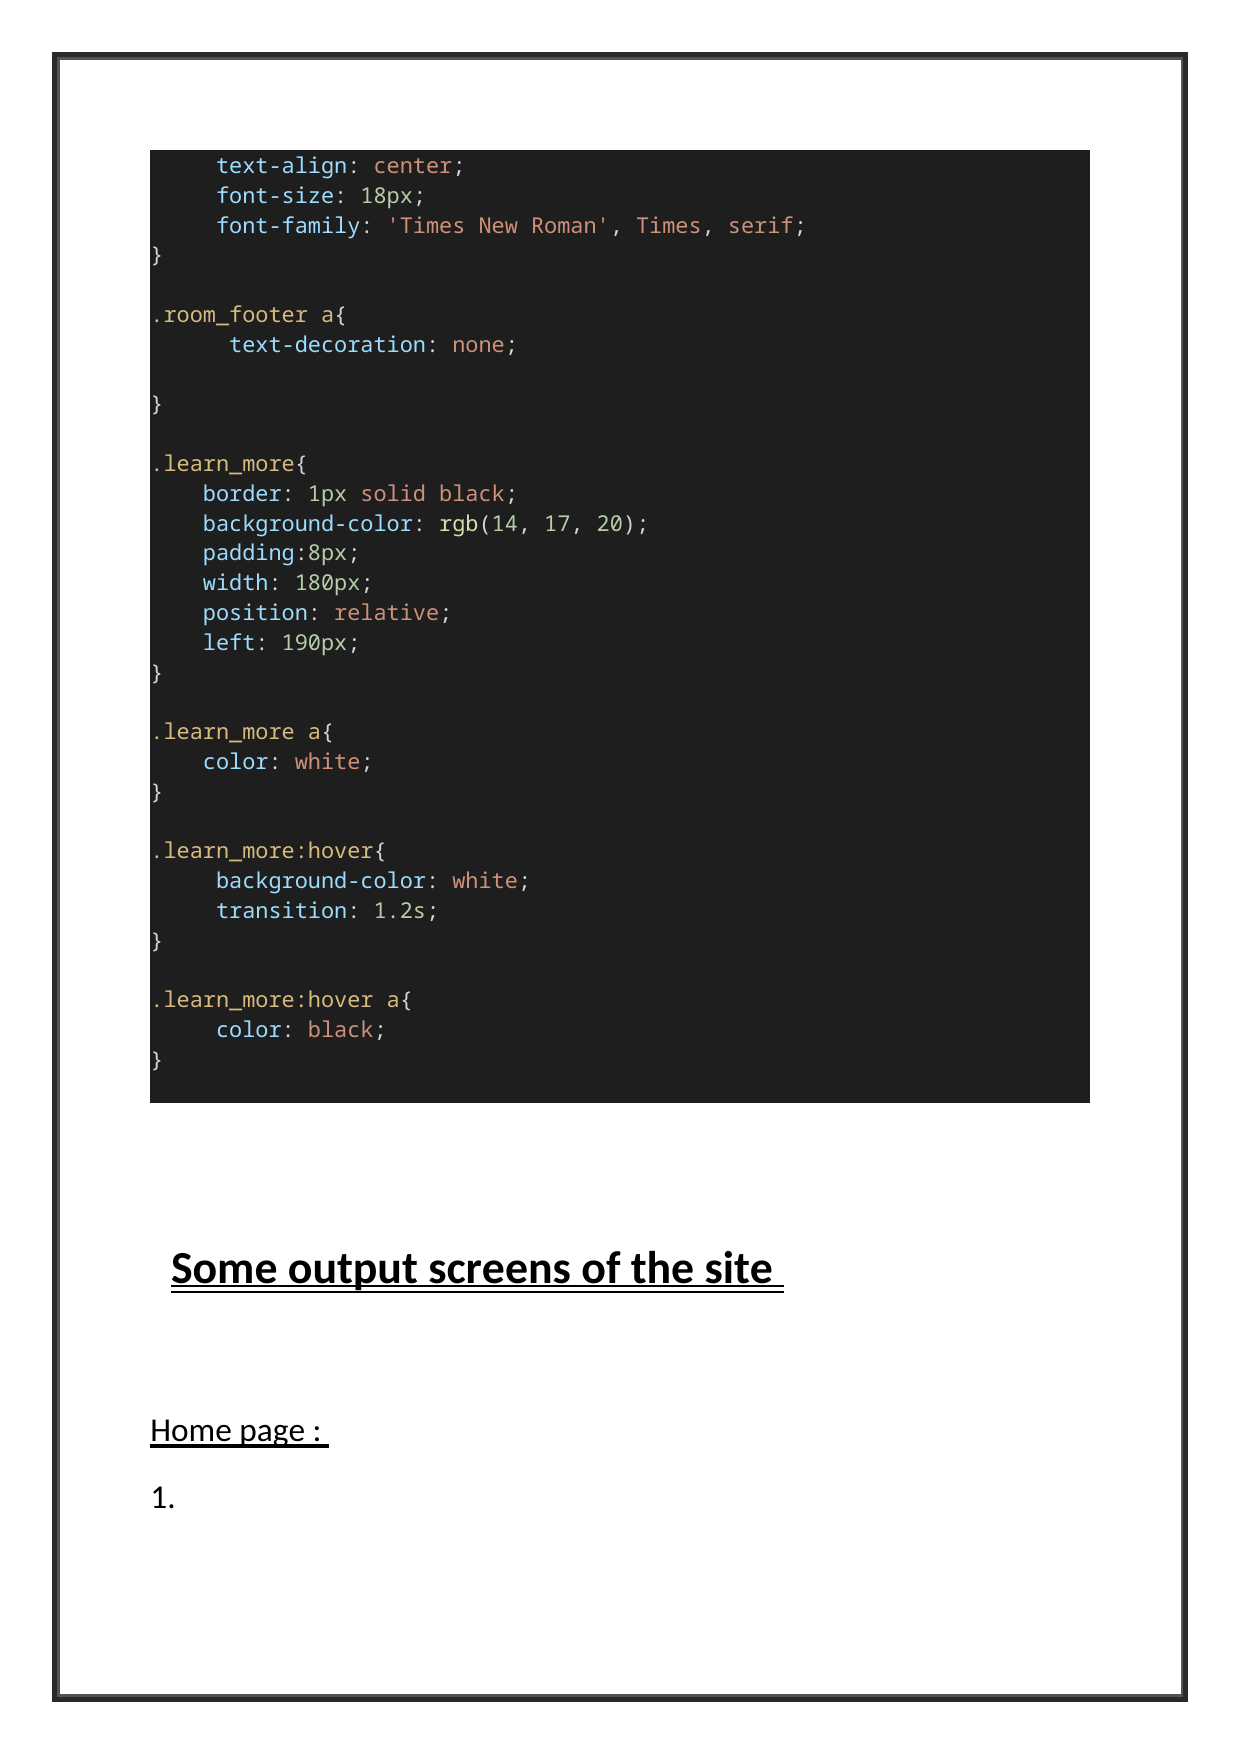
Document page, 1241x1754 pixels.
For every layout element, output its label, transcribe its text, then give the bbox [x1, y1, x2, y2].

text position: relative; [150, 597, 1090, 627]
text } [150, 657, 1090, 686]
text color: black; [150, 1014, 1090, 1044]
text 1. [150, 1476, 1090, 1517]
text .learn_more:hover a{ [150, 984, 1090, 1014]
text text-decoration: none; [150, 329, 1090, 359]
text background-color: white; [150, 865, 1090, 895]
text } [150, 239, 1090, 269]
text Home page : [150, 1409, 1090, 1449]
text .learn_more:hover{ [150, 835, 1090, 865]
text } [150, 388, 1090, 418]
text width: 180px; [150, 567, 1090, 597]
text Some output screens of the site [150, 1239, 1090, 1294]
text transition: 1.2s; [150, 895, 1090, 925]
text padding:8px; [150, 537, 1090, 567]
text text-align: center; [150, 150, 1090, 180]
text .learn_more{ [150, 448, 1090, 478]
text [150, 210, 1090, 239]
text .learn_more a{ [150, 716, 1090, 746]
text color: white; [150, 746, 1090, 776]
text .room_footer a{ [150, 299, 1090, 329]
text font-size: 18px; [150, 180, 1090, 210]
text border: 1px solid black; [150, 478, 1090, 508]
text } [150, 925, 1090, 954]
text } [150, 776, 1090, 806]
text } [150, 1044, 1090, 1074]
text background-color: rgb(14, 17, 20); [150, 508, 1090, 537]
text left: 190px; [150, 627, 1090, 657]
